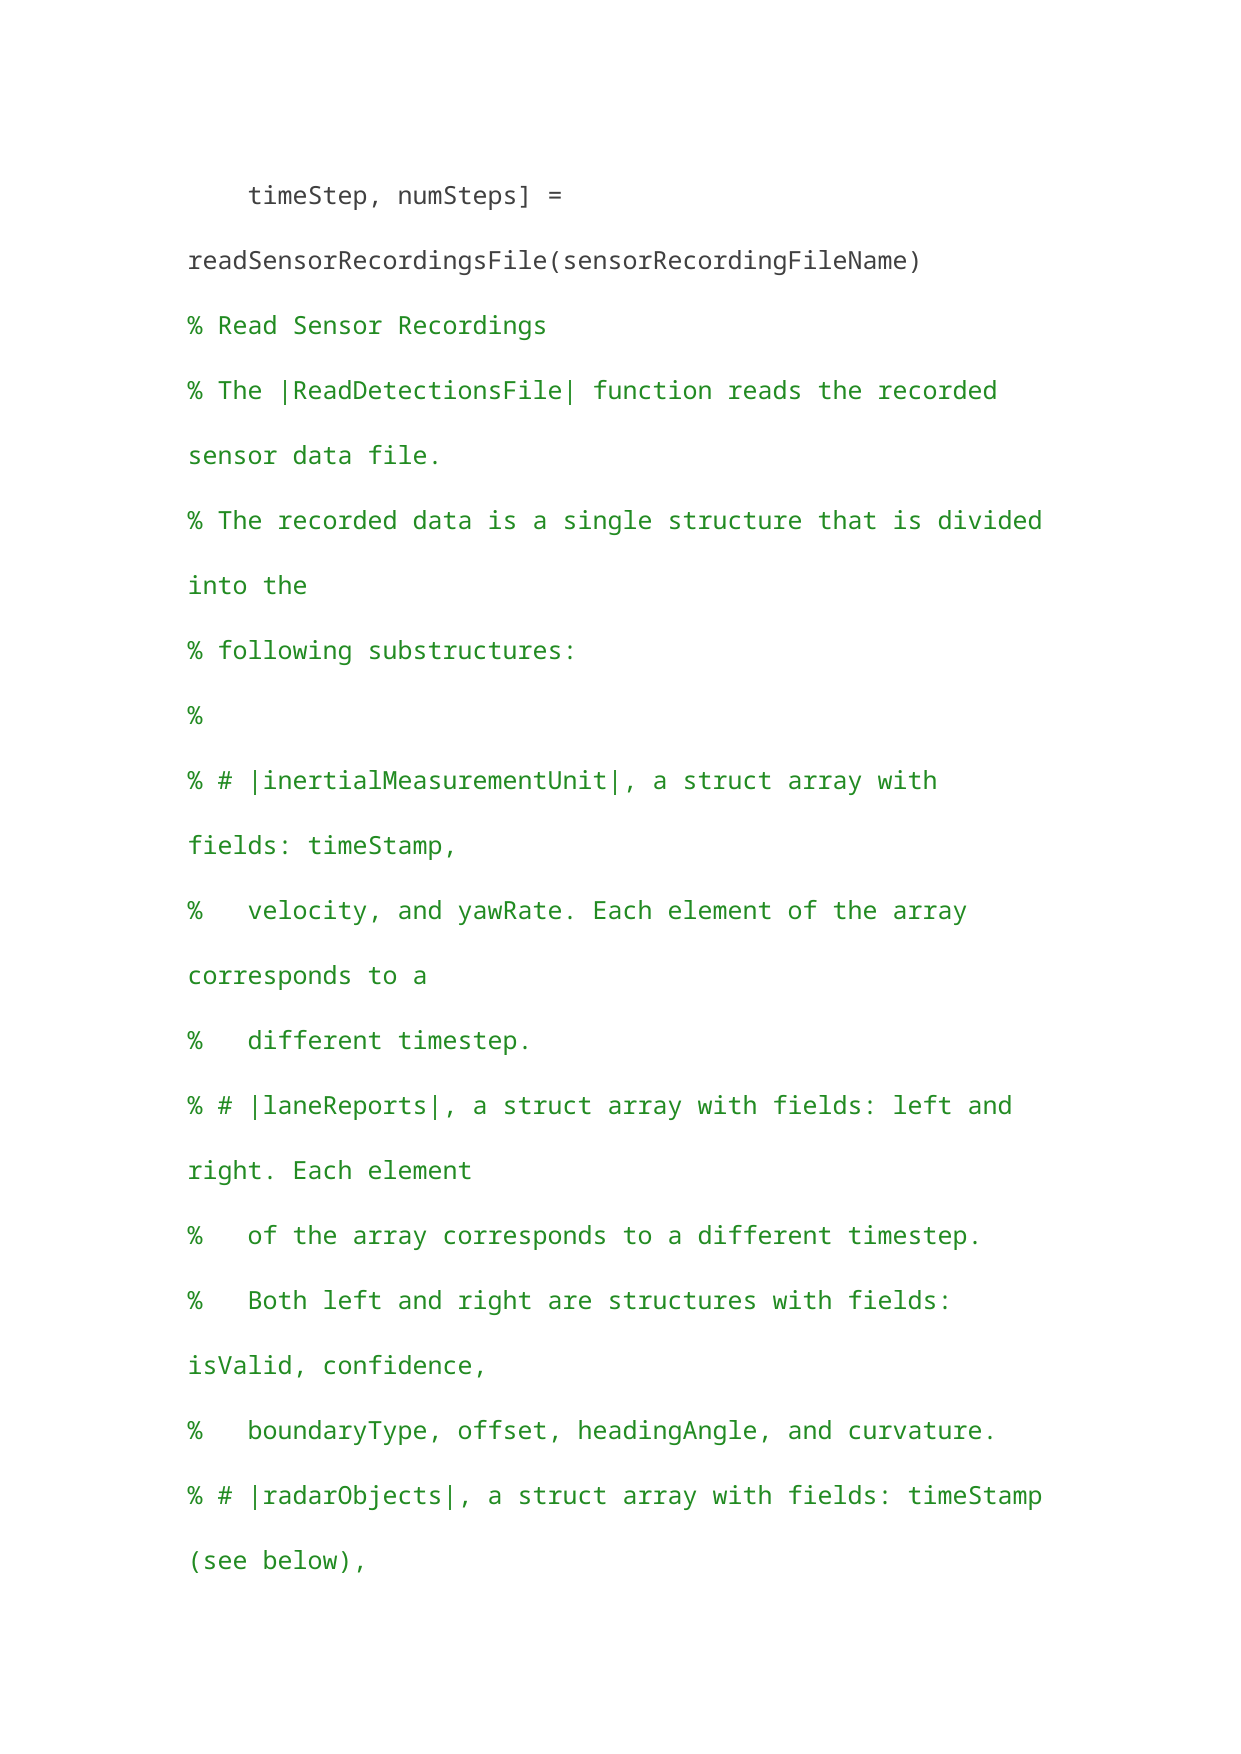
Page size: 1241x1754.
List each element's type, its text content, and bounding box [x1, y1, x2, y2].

text % # |inertialMeasurementUnit|, a struct array with fields: timeStamp, [187, 747, 1053, 877]
text % boundaryType, offset, headingAngle, and curvature. [187, 1397, 1053, 1462]
text % of the array corresponds to a different timestep. [187, 1202, 1053, 1267]
text timeStep, numSteps] = readSensorRecordingsFile(sensorRecordingFileName) [187, 162, 1053, 292]
text % different timestep. [187, 1007, 1053, 1072]
text % # |laneReports|, a struct array with fields: left and right. Each element [187, 1072, 1053, 1202]
text % velocity, and yawRate. Each element of the array corresponds to a [187, 877, 1053, 1007]
text % The recorded data is a single structure that is divided into the [187, 487, 1053, 617]
text % The |ReadDetectionsFile| function reads the recorded sensor data file. [187, 357, 1053, 487]
text % Both left and right are structures with fields: isValid, confidence, [187, 1267, 1053, 1397]
text % following substructures: [187, 617, 1053, 682]
text % [187, 682, 1053, 747]
text % Read Sensor Recordings [187, 292, 1053, 357]
text % # |radarObjects|, a struct array with fields: timeStamp (see below), [187, 1462, 1053, 1592]
